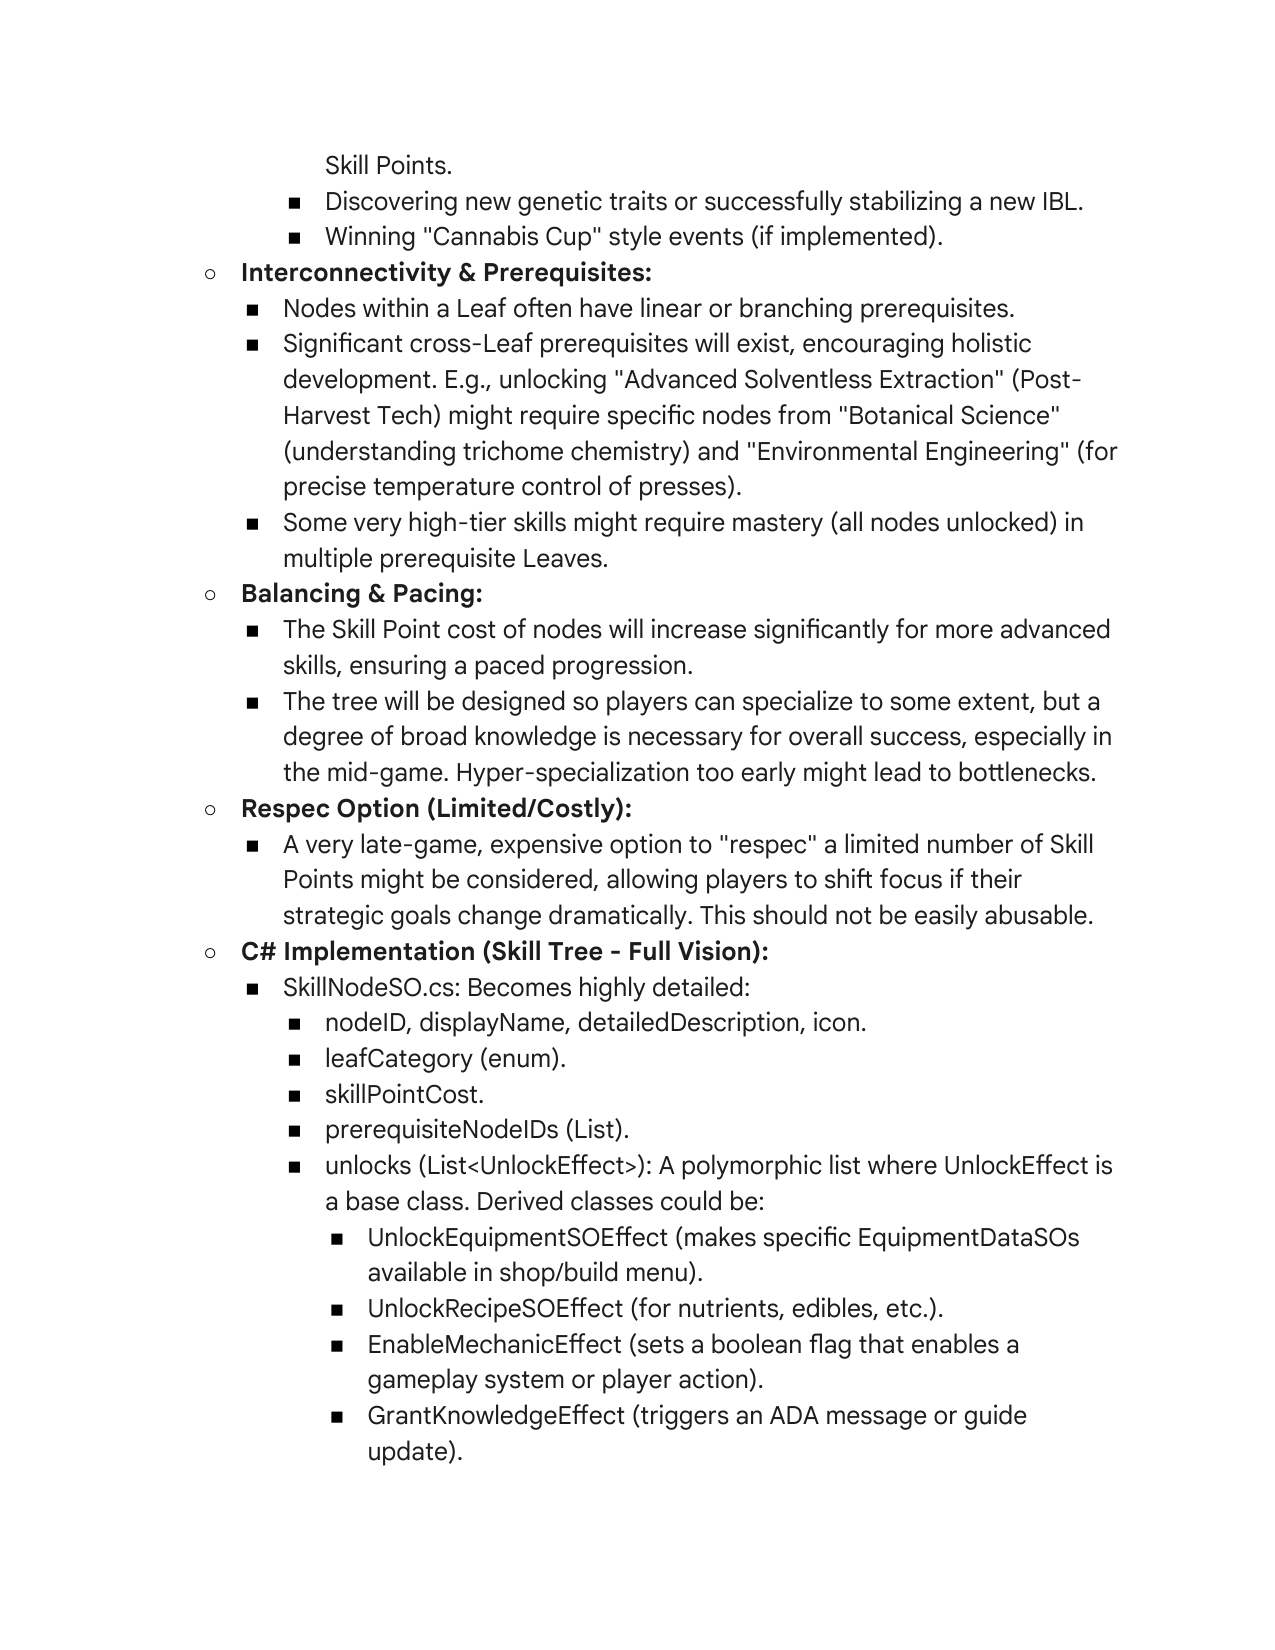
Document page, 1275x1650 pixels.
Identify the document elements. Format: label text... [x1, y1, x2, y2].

list Significant cross-Leaf prerequisites will exist, encouraging holistic development. E.g., unlocking "Advanced Solventless Extraction" (Post-Harvest Tech) might require specific nodes from "Botanical Science" (understanding trichome chemistry) and "Environmental Engineering" (for precise temperature control of presses). [245, 329, 1125, 503]
list Interconnectivity & Prerequisites: [203, 257, 1125, 288]
list EnableMechanicEffect (sets a boolean flag that enables a gameplay system or player action). [330, 1329, 1125, 1396]
list unlocks (List<UnlockEffect>): A polymorphic list where UnlockEffect is a base class. Derived classes could be: [287, 1150, 1125, 1217]
list Some very high-tier skills might require mastery (all nodes unlocked) in multiple prerequisite Leaves. [245, 507, 1125, 574]
list A very late-game, expensive option to "respec" a limited number of Skill Points might be considered, allowing players to shift focus if their strategic goals change dramatically. This should not be easily abusable. [245, 829, 1125, 932]
list GrantKnowledgeEffect (triggers an ADA message or guide update). [330, 1401, 1125, 1468]
list SkillNodeSO.cs: Becomes highly detailed: [245, 972, 1125, 1003]
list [287, 150, 1125, 181]
list Discovering new genetic traits or successfully stabilizing a new IBL. [287, 186, 1125, 217]
list Winning "Cannabis Cup" style events (if implemented). [287, 221, 1125, 253]
list nodeID, displayName, detailedDescription, icon. [287, 1007, 1125, 1039]
list UnlockRecipeSOEffect (for nutrients, edibles, etc.). [330, 1293, 1125, 1325]
list prerequisiteNodeIDs (List). [287, 1115, 1125, 1146]
list UnlockEquipmentSOEffect (makes specific EquipmentDataSOs available in shop/build menu). [330, 1222, 1125, 1289]
list The tree will be designed so players can specialize to some extent, but a degree of broad knowledge is necessary for overall success, especially in the mid-game. Hyper-specialization too early might lead to bottlenecks. [245, 686, 1125, 789]
list Balancing & Pacing: [203, 579, 1125, 610]
list Nodes within a Leaf often have linear or branching prerequisites. [245, 293, 1125, 324]
list skillPointCost. [287, 1079, 1125, 1110]
list C# Implementation (Skill Tree - Full Vision): [203, 936, 1125, 967]
list leafCategory (enum). [287, 1043, 1125, 1074]
list Respec Option (Limited/Costly): [203, 793, 1125, 824]
list The Skill Point cost of nodes will increase significantly for more advanced skills, ensuring a paced progression. [245, 614, 1125, 682]
